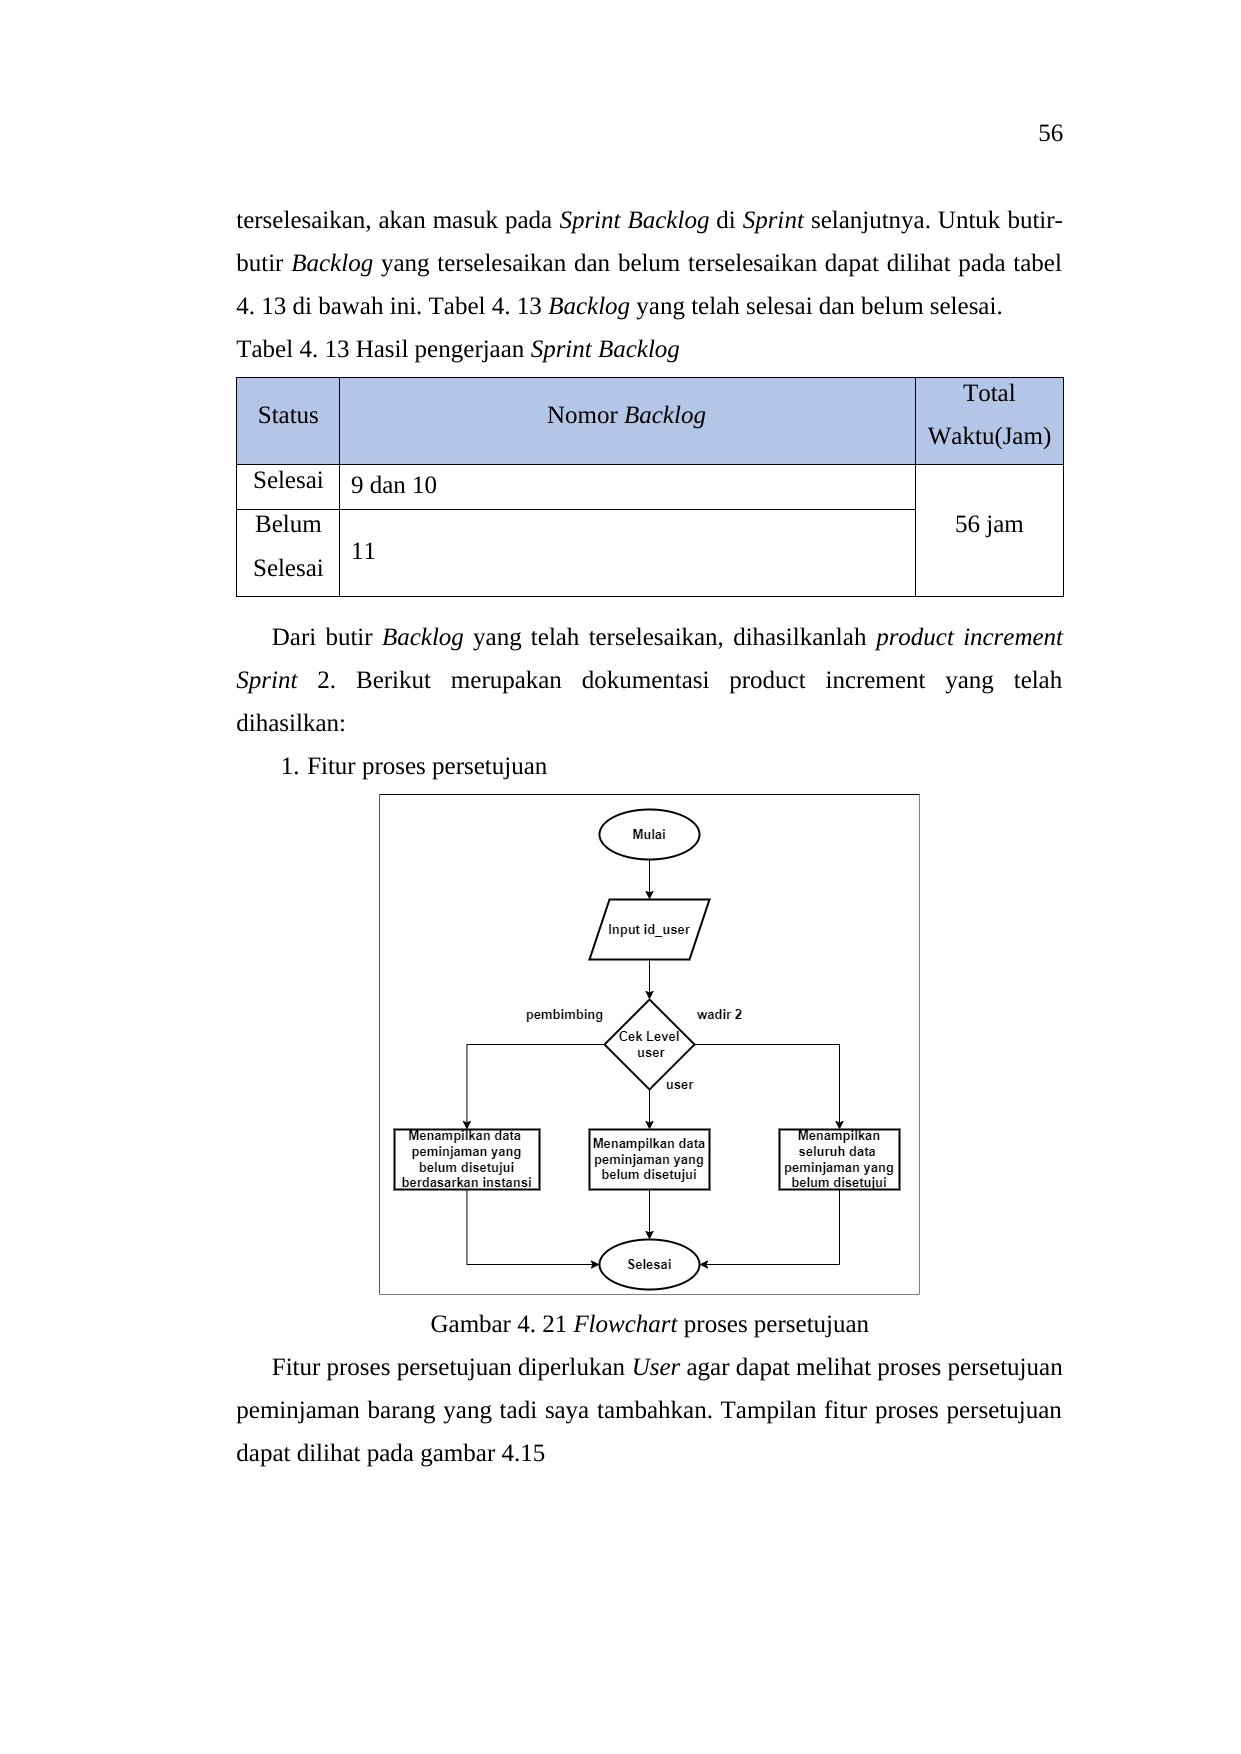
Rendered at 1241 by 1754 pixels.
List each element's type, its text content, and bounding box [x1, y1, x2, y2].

table_cell 11 [340, 510, 915, 596]
table_header Status [237, 378, 339, 464]
table_header Total Waktu(Jam) [916, 378, 1063, 464]
table_cell 56 jam [916, 465, 1063, 596]
text Gambar 4. 21 Flowchart proses persetujuan [236, 1309, 1063, 1338]
text Dari butir Backlog yang telah terselesaikan, dihasilkanlah product increment Sprint 2. Berikut merupakan dokumentasi product increment yang telah dihasilkan: [236, 622, 1063, 737]
text Tabel 4. 13 Hasil pengerjaan Sprint Backlog [236, 334, 1063, 363]
picture [379, 794, 920, 1295]
table_cell Belum Selesai [237, 510, 339, 596]
table_header Nomor Backlog [340, 378, 915, 464]
list Fitur proses persetujuan [273, 751, 1063, 780]
table_cell 9 dan 10 [340, 465, 915, 508]
text Fitur proses persetujuan diperlukan User agar dapat melihat proses persetujuan peminjaman barang yang tadi saya tambahkan. Tampilan fitur proses persetujuan dapat dilihat pada gambar 4.15 [236, 1352, 1063, 1467]
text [236, 205, 1063, 320]
table_cell Selesai [237, 465, 339, 508]
